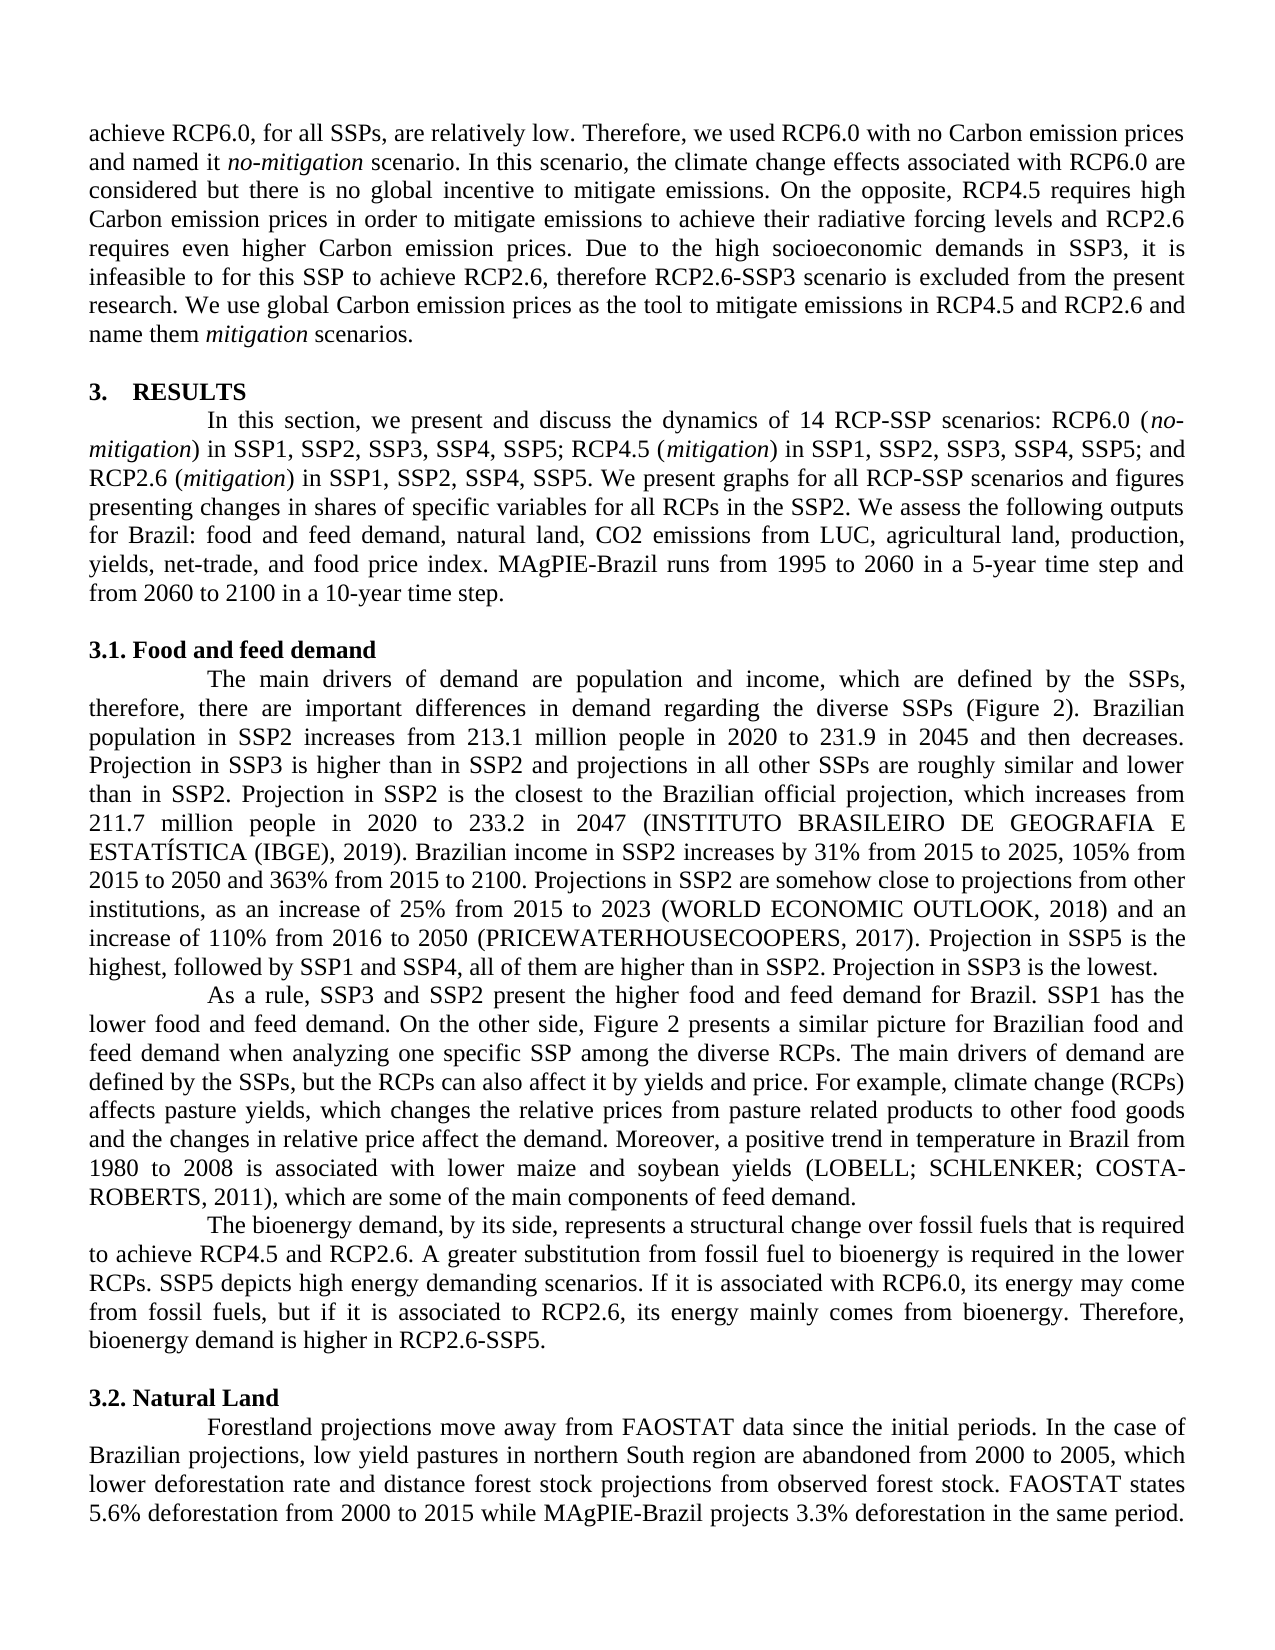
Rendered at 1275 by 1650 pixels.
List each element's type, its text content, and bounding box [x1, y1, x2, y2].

text In this section, we present and discuss the dynamics of 14 RCP-SSP scenarios: RCP6.0 (no-mitigation) in SSP1, SSP2, SSP3, SSP4, SSP5; RCP4.5 (mitigation) in SSP1, SSP2, SSP3, SSP4, SSP5; and RCP2.6 (mitigation) in SSP1, SSP2, SSP4, SSP5. We present graphs for all RCP-SSP scenarios and figures presenting changes in shares of specific variables for all RCPs in the SSP2. We assess the following outputs for Brazil: food and feed demand, natural land, CO2 emissions from LUC, agricultural land, production, yields, net-trade, and food price index. MAgPIE-Brazil runs from 1995 to 2060 in a 5-year time step and from 2060 to 2100 in a 10-year time step. [89, 406, 1186, 607]
text The bioenergy demand, by its side, represents a structural change over fossil fuels that is required to achieve RCP4.5 and RCP2.6. A greater substitution from fossil fuel to bioenergy is required in the lower RCPs. SSP5 depicts high energy demanding scenarios. If it is associated with RCP6.0, its energy may come from fossil fuels, but if it is associated to RCP2.6, its energy mainly comes from bioenergy. Therefore, bioenergy demand is higher in RCP2.6-SSP5. [89, 1211, 1186, 1354]
list Food and feed demand [89, 636, 1186, 664]
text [89, 1412, 1186, 1527]
text As a rule, SSP3 and SSP2 present the higher food and feed demand for Brazil. SSP1 has the lower food and feed demand. On the other side, Figure 2 presents a similar picture for Brazilian food and feed demand when analyzing one specific SSP among the diverse RCPs. The main drivers of demand are defined by the SSPs, but the RCPs can also affect it by yields and price. For example, climate change (RCPs) affects pasture yields, which changes the relative prices from pasture related products to other food goods and the changes in relative price affect the demand. Moreover, a positive trend in temperature in Brazil from 1980 to 2008 is associated with lower maize and soybean yields (LOBELL; SCHLENKER; COSTA-ROBERTS, 2011), which are some of the main components of feed demand. [89, 981, 1186, 1211]
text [89, 118, 1186, 348]
text The main drivers of demand are population and income, which are defined by the SSPs, therefore, there are important differences in demand regarding the diverse SSPs (Figure 2). Brazilian population in SSP2 increases from 213.1 million people in 2020 to 231.9 in 2045 and then decreases. Projection in SSP3 is higher than in SSP2 and projections in all other SSPs are roughly similar and lower than in SSP2. Projection in SSP2 is the closest to the Brazilian official projection, which increases from 211.7 million people in 2020 to 233.2 in 2047 (INSTITUTO BRASILEIRO DE GEOGRAFIA E ESTATÍSTICA (IBGE), 2019). Brazilian income in SSP2 increases by 31% from 2015 to 2025, 105% from 2015 to 2050 and 363% from 2015 to 2100. Projections in SSP2 are somehow close to projections from other institutions, as an increase of 25% from 2015 to 2023 (WORLD ECONOMIC OUTLOOK, 2018) and an increase of 110% from 2016 to 2050 (PRICEWATERHOUSECOOPERS, 2017). Projection in SSP5 is the highest, followed by SSP1 and SSP4, all of them are higher than in SSP2. Projection in SSP3 is the lowest. [89, 664, 1186, 981]
list Natural Land [89, 1383, 1186, 1412]
list RESULTS [89, 377, 1186, 406]
